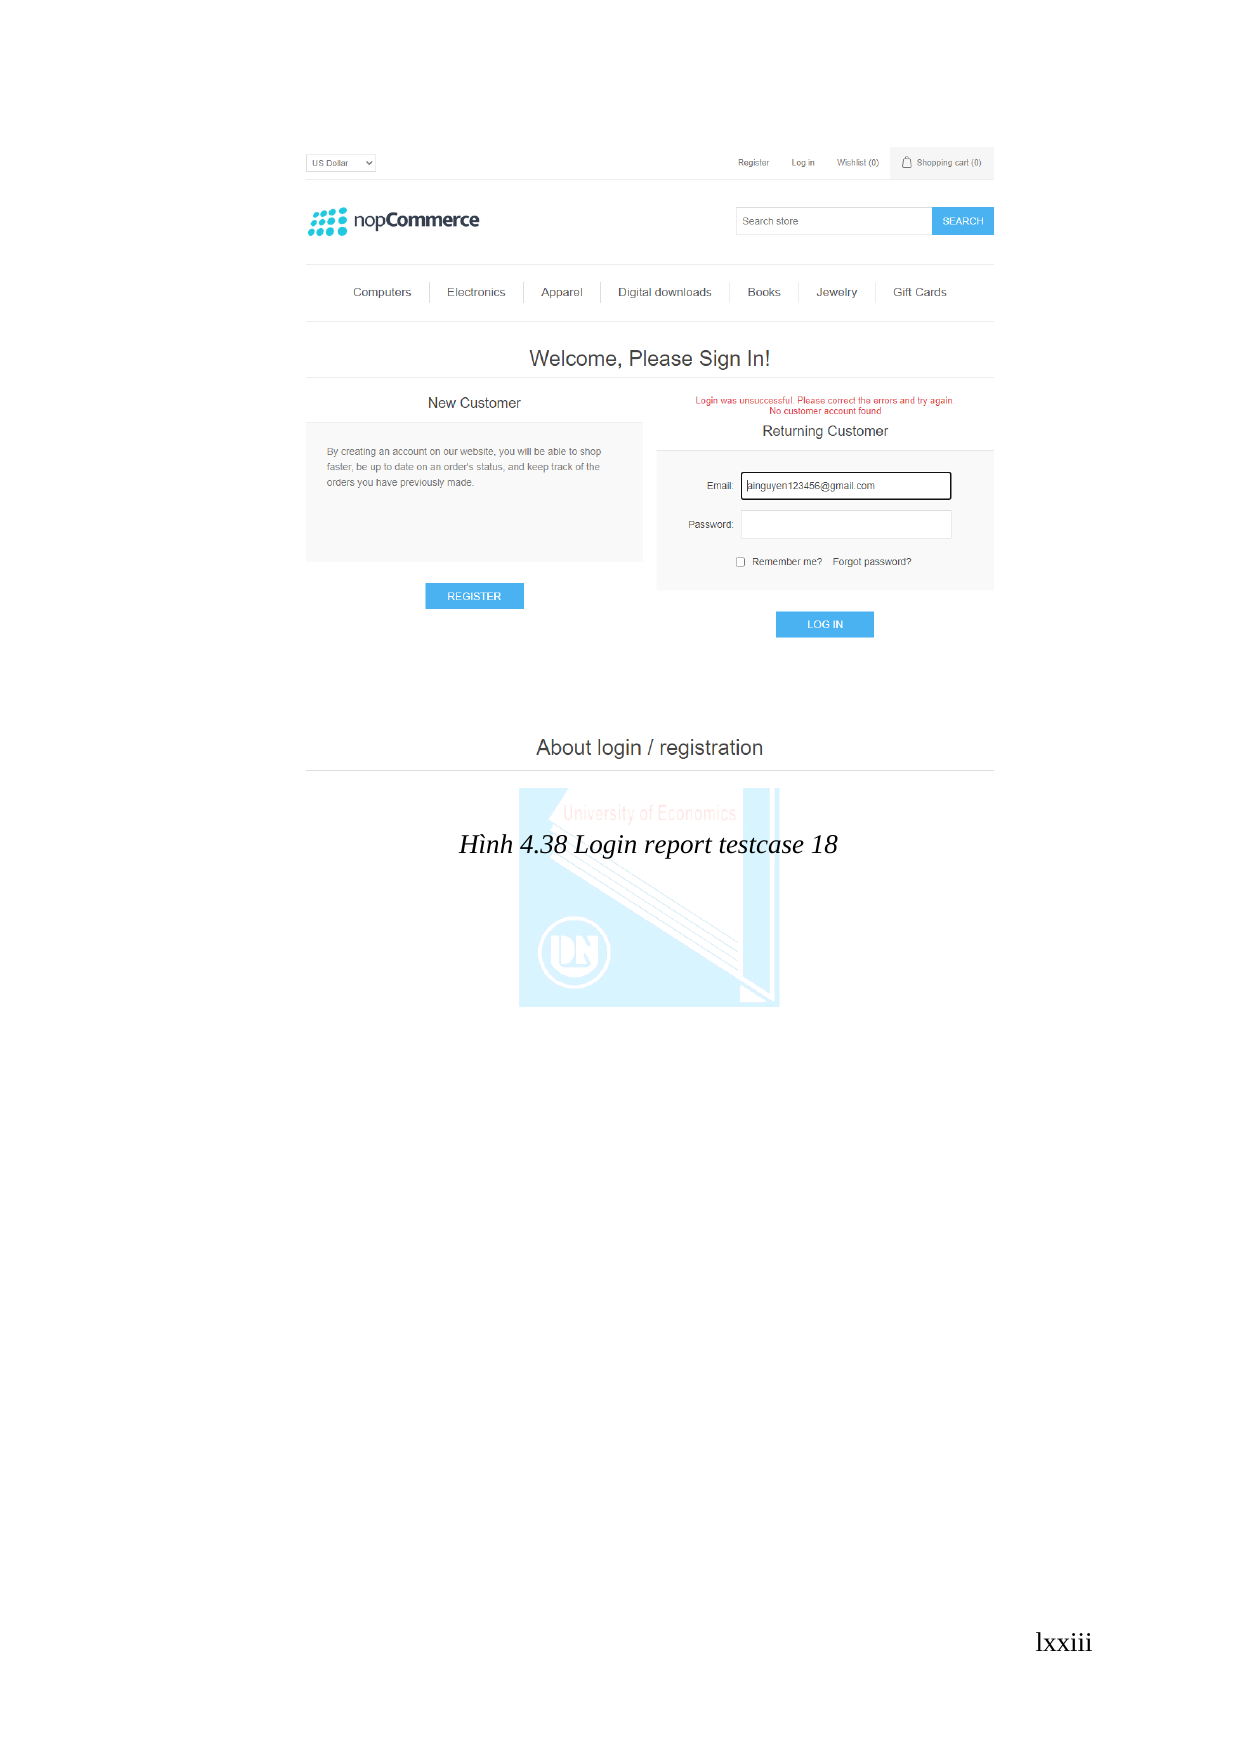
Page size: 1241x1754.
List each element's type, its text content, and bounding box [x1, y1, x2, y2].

picture [206, 147, 1093, 788]
